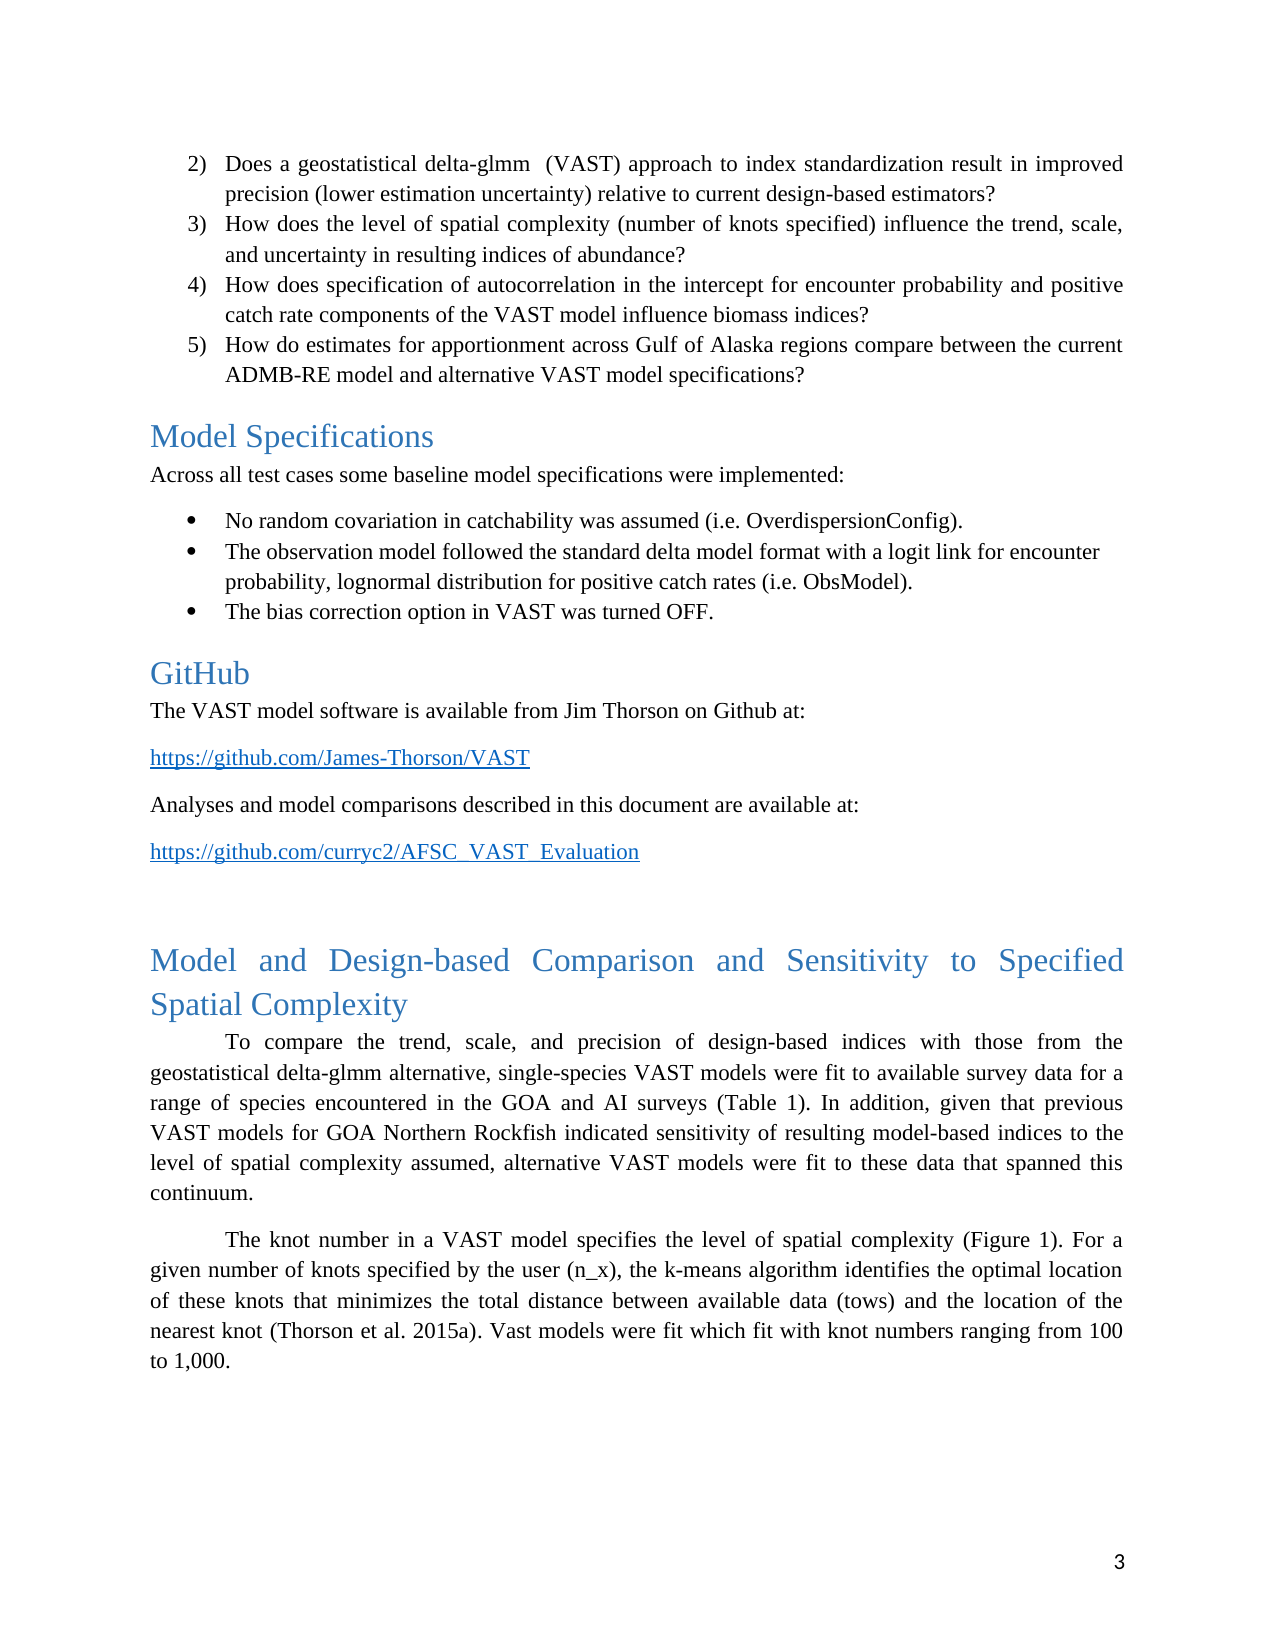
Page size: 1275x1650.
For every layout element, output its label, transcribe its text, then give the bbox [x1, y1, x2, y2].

text Analyses and model comparisons described in this document are available at: [150, 791, 1125, 818]
list How does the level of spatial complexity (number of knots specified) influence the trend, scale, and uncertainty in resulting indices of abundance? [187, 210, 1125, 267]
text The knot number in a VAST model specifies the level of spatial complexity (Figure 1). For a given number of knots specified by the user (n_x), the k-means algorithm identifies the optimal location of these knots that minimizes the total distance between available data (tows) and the location of the nearest knot (Thorson et al. 2015a). Vast models were fit which fit with knot numbers ranging from 100 to 1,000. [150, 1226, 1125, 1373]
text Across all test cases some baseline model specifications were implemented: [150, 461, 1125, 487]
list No random covariation in catchability was assumed (i.e. OverdispersionConfig). [187, 508, 1125, 534]
text To compare the trend, scale, and precision of design-based indices with those from the geostatistical delta-glmm alternative, single-species VAST models were fit to available survey data for a range of species encountered in the GOA and AI surveys (Table 1). In addition, given that previous VAST models for GOA Northern Rockfish indicated sensitivity of resulting model-based indices to the level of spatial complexity assumed, alternative VAST models were fit to these data that spanned this continuum. [150, 1028, 1125, 1206]
subtitle Model and Design-based Comparison and Sensitivity to Specified Spatial Complexity [150, 940, 1125, 1023]
text The VAST model software is available from Jim Thorson on Github at: [150, 697, 1125, 724]
subtitle Model Specifications [150, 417, 1125, 455]
subtitle GitHub [150, 653, 1125, 692]
text https://github.com/curryc2/AFSC_VAST_Evaluation [150, 838, 1125, 864]
list The observation model followed the standard delta model format with a logit link for encounter probability, lognormal distribution for positive catch rates (i.e. ObsModel). [187, 538, 1125, 594]
list Does a geostatistical delta-glmm (VAST) approach to index standardization result in improved precision (lower estimation uncertainty) relative to current design-based estimators? [187, 150, 1125, 207]
list The bias correction option in VAST was turned OFF. [187, 598, 1125, 624]
list How do estimates for apportionment across Gulf of Alaska regions compare between the current ADMB-RE model and alternative VAST model specifications? [187, 331, 1125, 388]
text https://github.com/James-Thorson/VAST [150, 744, 1125, 771]
list How does specification of autocorrelation in the intercept for encounter probability and positive catch rate components of the VAST model influence biomass indices? [187, 271, 1125, 327]
